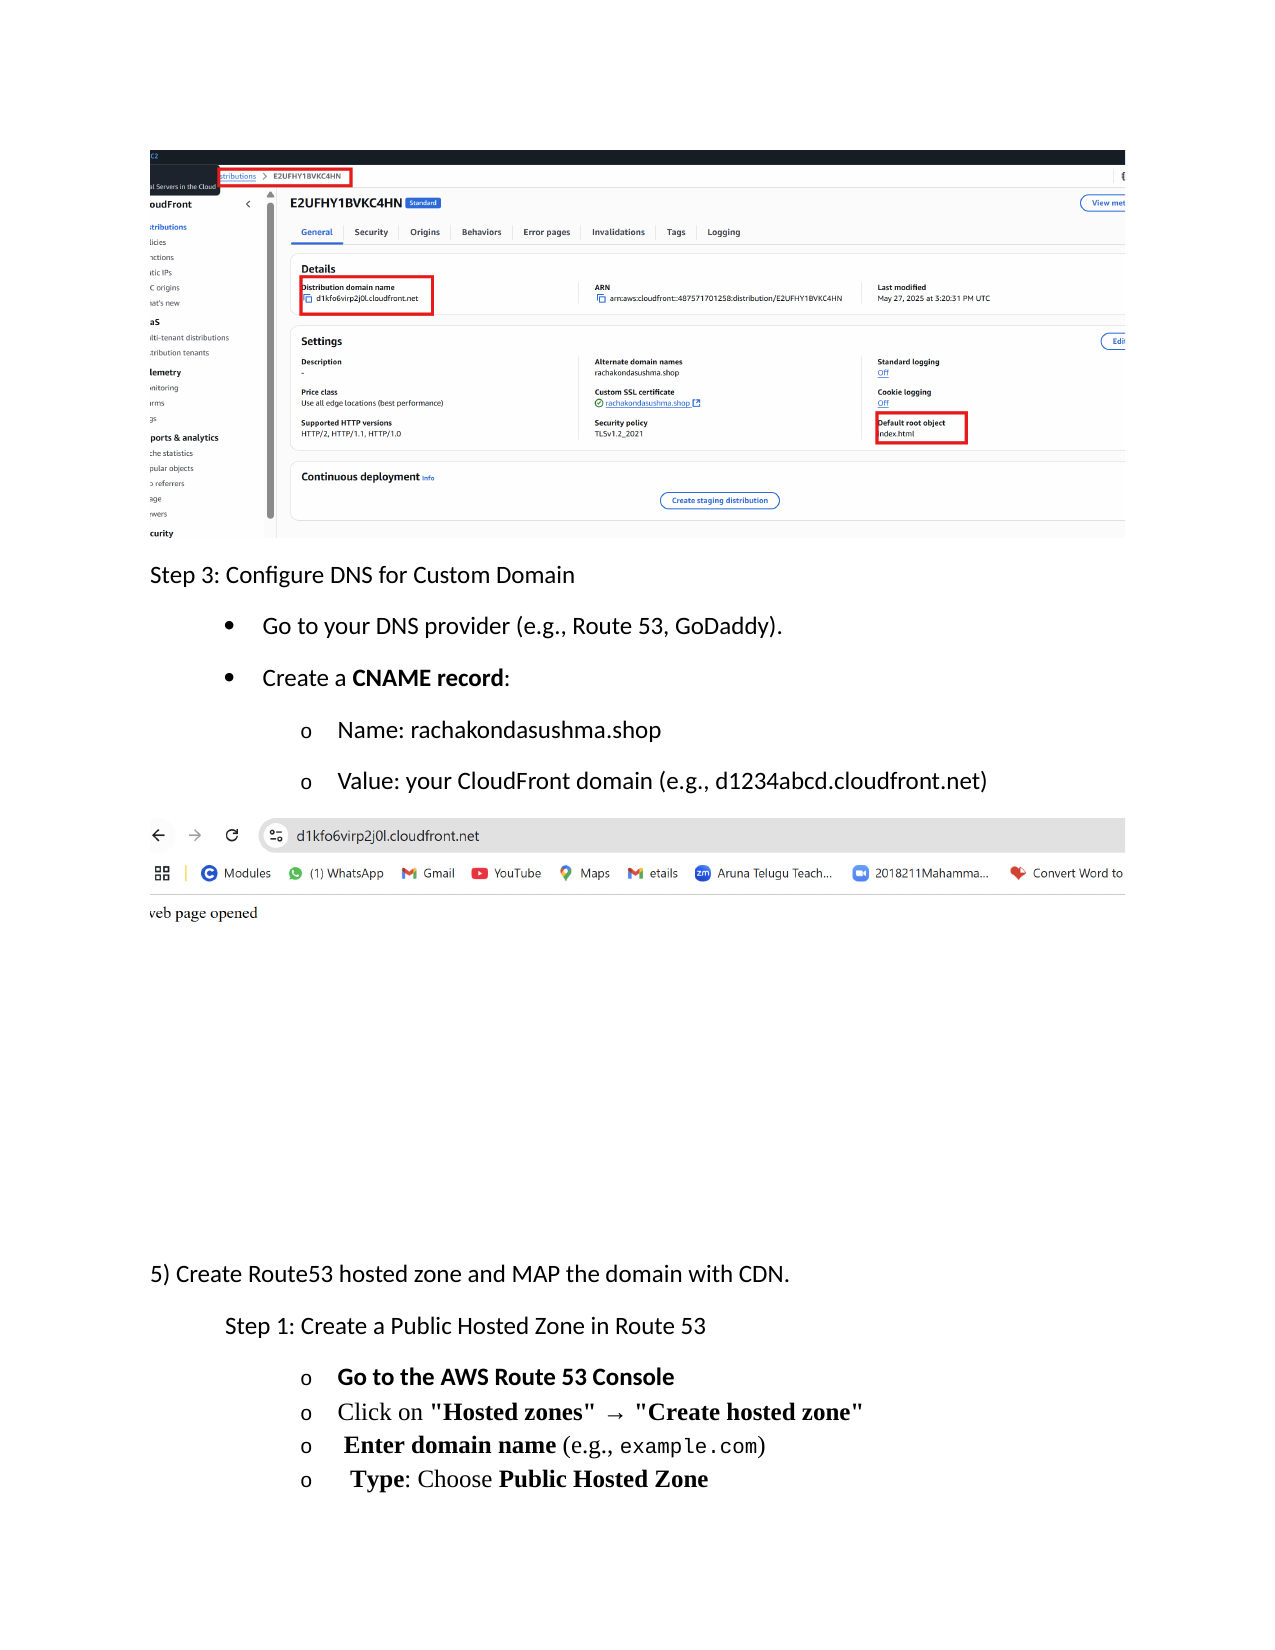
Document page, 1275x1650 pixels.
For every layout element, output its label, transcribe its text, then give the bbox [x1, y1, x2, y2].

list Click on "Hosted zones" → "Create hosted zone" [300, 1397, 1125, 1426]
text 5) Create Route53 hosted zone and MAP the domain with CDN. [150, 1258, 1125, 1289]
picture [150, 817, 1125, 1186]
picture [150, 150, 1125, 538]
list Enter domain name (e.g., example.com) [300, 1431, 1125, 1460]
list Go to the AWS Route 53 Console [300, 1362, 1125, 1392]
list Go to your DNS provider (e.g., Route 53, GoDaddy). [225, 610, 1125, 641]
list Name: rachakondasushma.shop [300, 714, 1125, 744]
list Type: Choose Public Hosted Zone [300, 1464, 1125, 1494]
text Step 1: Create a Public Hosted Zone in Route 53 [150, 1310, 1125, 1340]
list Value: your CloudFront domain (e.g., d1234abcd.cloudfront.net) [300, 765, 1125, 796]
text Step 3: Configure DNS for Custom Domain [150, 559, 1125, 589]
list Create a CNAME record: [225, 662, 1125, 693]
